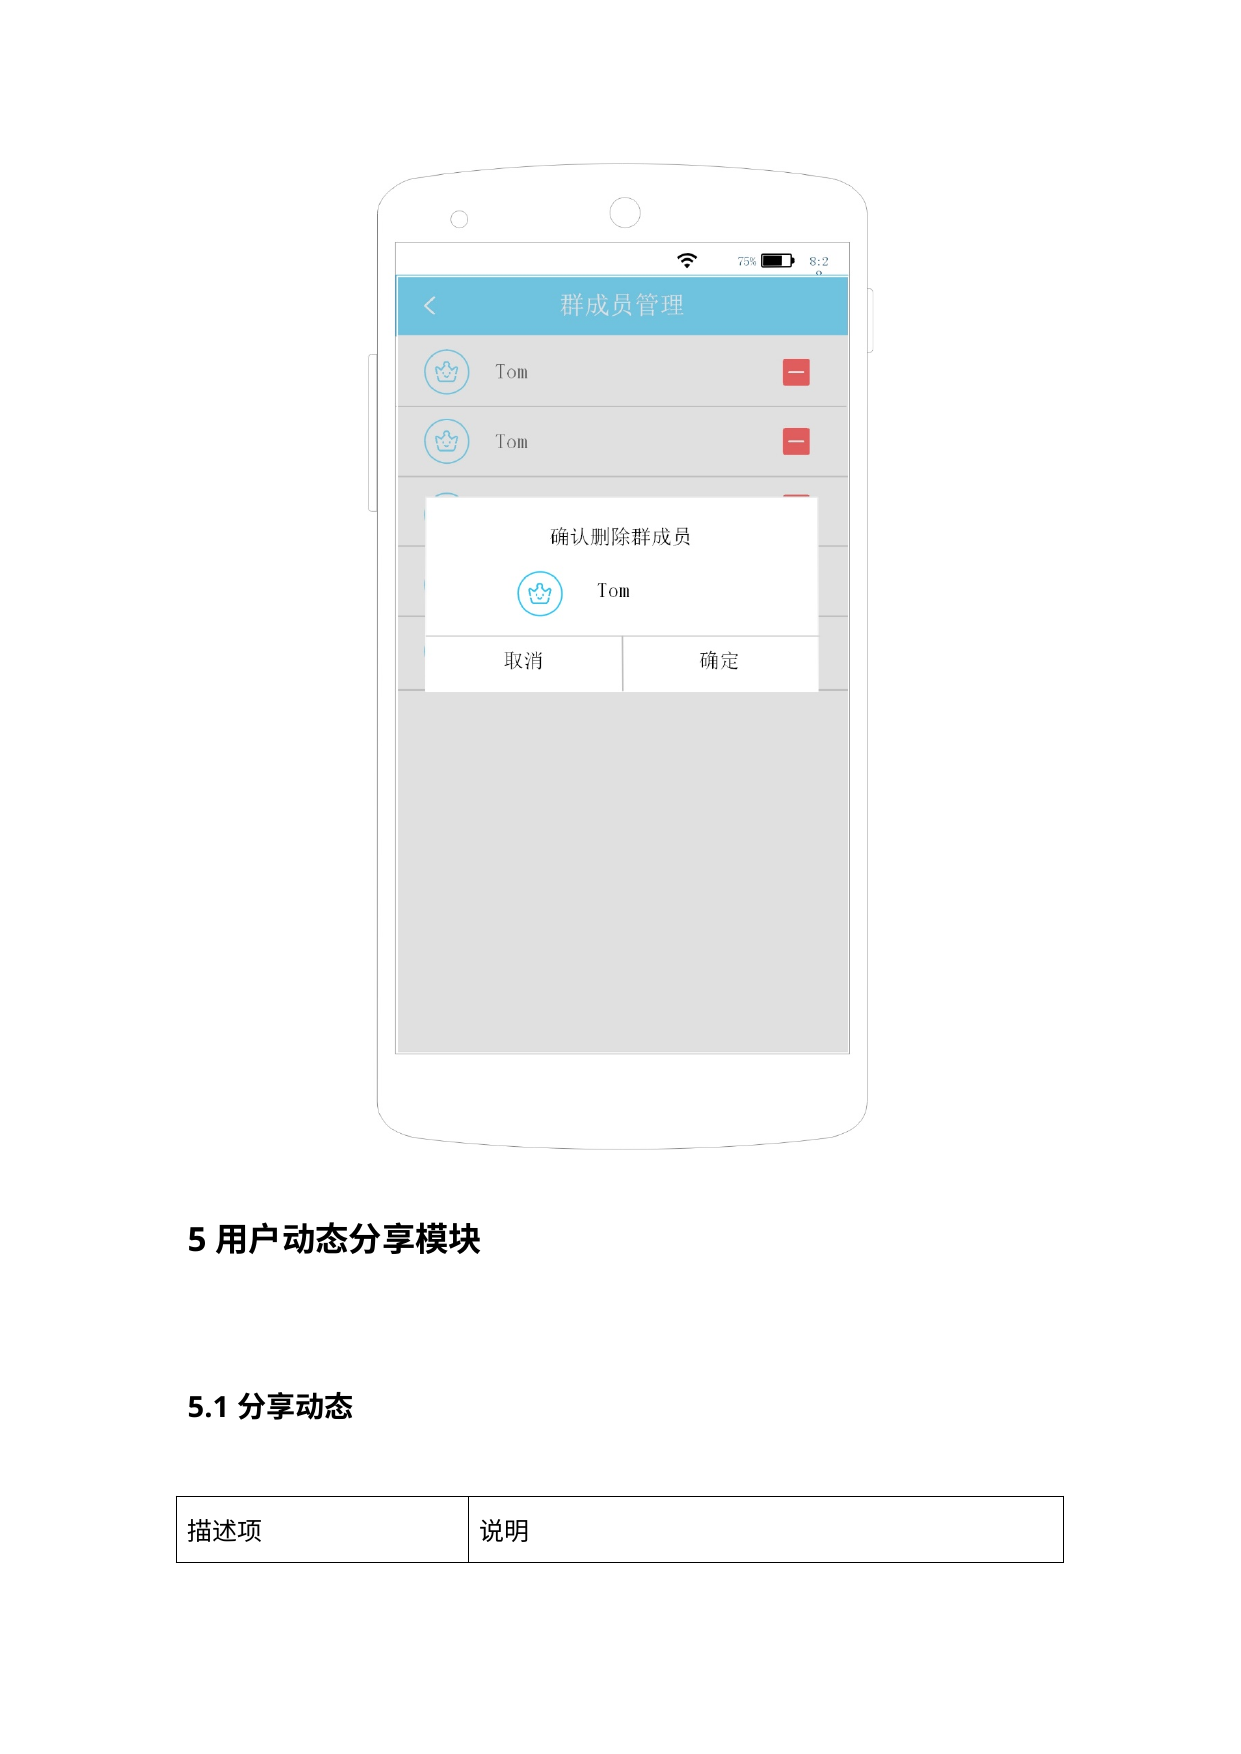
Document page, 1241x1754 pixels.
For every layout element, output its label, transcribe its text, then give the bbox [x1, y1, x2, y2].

table_header 描述项 [177, 1497, 468, 1562]
picture [366, 162, 874, 1150]
table_header 说明 [469, 1497, 1063, 1562]
subtitle 5.1 分享动态 [187, 1372, 1053, 1437]
subtitle 5 用户动态分享模块 [187, 1205, 1053, 1270]
